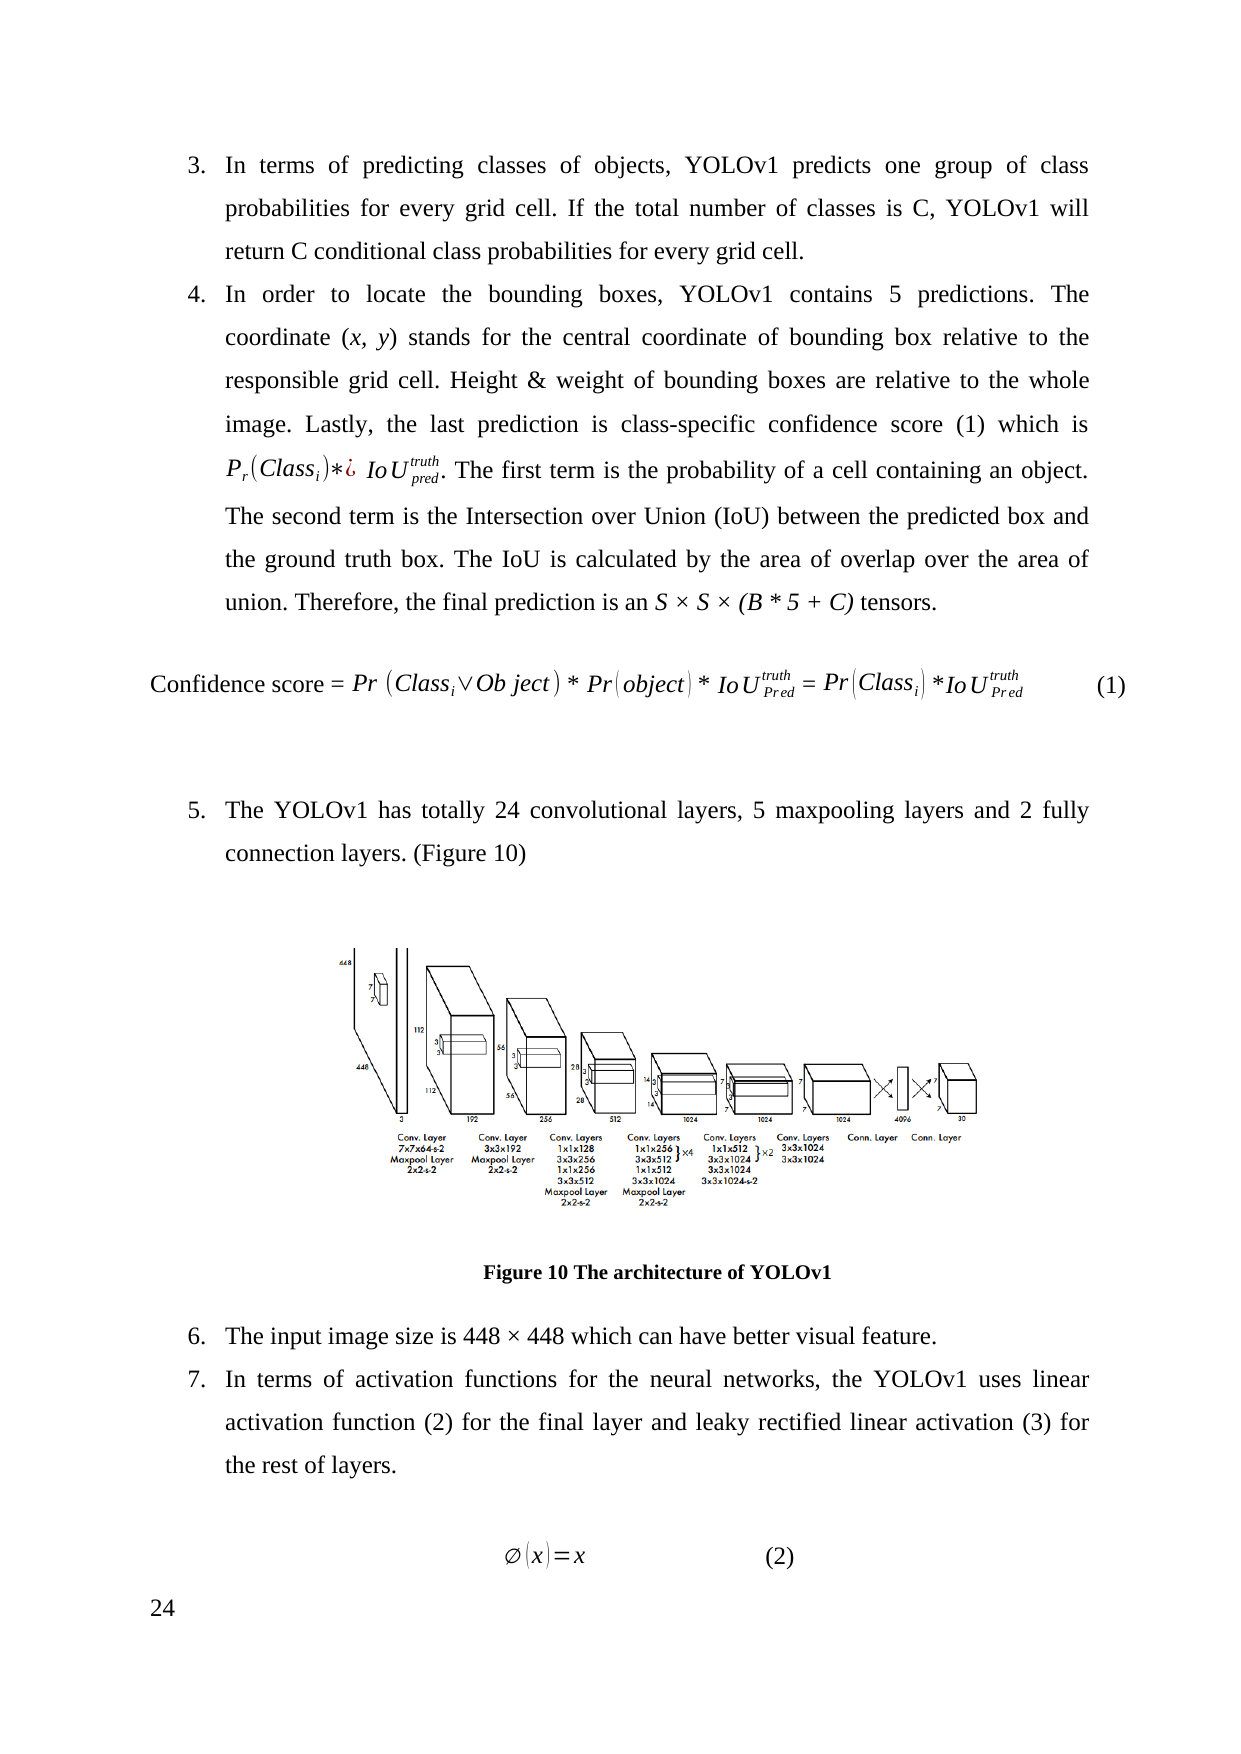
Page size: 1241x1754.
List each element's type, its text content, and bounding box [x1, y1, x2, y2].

list In terms of predicting classes of objects, YOLOv1 predicts one group of class probabilities for every grid cell. If the total number of classes is C, YOLOv1 will return C conditional class probabilities for every grid cell. [187, 150, 1090, 265]
table_header [335, 1494, 754, 1631]
table_header Confidence score = * * = * [139, 631, 1085, 752]
text Figure 10 The architecture of YOLOv1 [187, 1260, 1090, 1284]
table_header (2) [754, 1494, 905, 1631]
list In terms of activation functions for the neural networks, the YOLOv1 uses linear activation function (2) for the final layer and leaky rectified linear activation (3) for the rest of layers. [187, 1364, 1090, 1479]
list In order to locate the bounding boxes, YOLOv1 contains 5 predictions. The coordinate (x, y) stands for the central coordinate of bounding box relative to the responsible grid cell. Height & weight of bounding boxes are relative to the whole image. Lastly, the last prediction is class-specific confidence score (1) which is . The first term is the probability of a cell containing an object. The second term is the Intersection over Union (IoU) between the predicted box and the ground truth box. The IoU is calculated by the area of overlap over the area of union. Therefore, the final prediction is an S × S × (B * 5 + C) tensors. [187, 279, 1090, 616]
list The input image size is 448 × 448 which can have better visual feature. [187, 1321, 1090, 1350]
table_header (1) [1085, 631, 1229, 752]
picture [240, 906, 1075, 1221]
list The YOLOv1 has totally 24 convolutional layers, 5 maxpooling layers and 2 fully connection layers. (Figure 10) [187, 795, 1090, 867]
